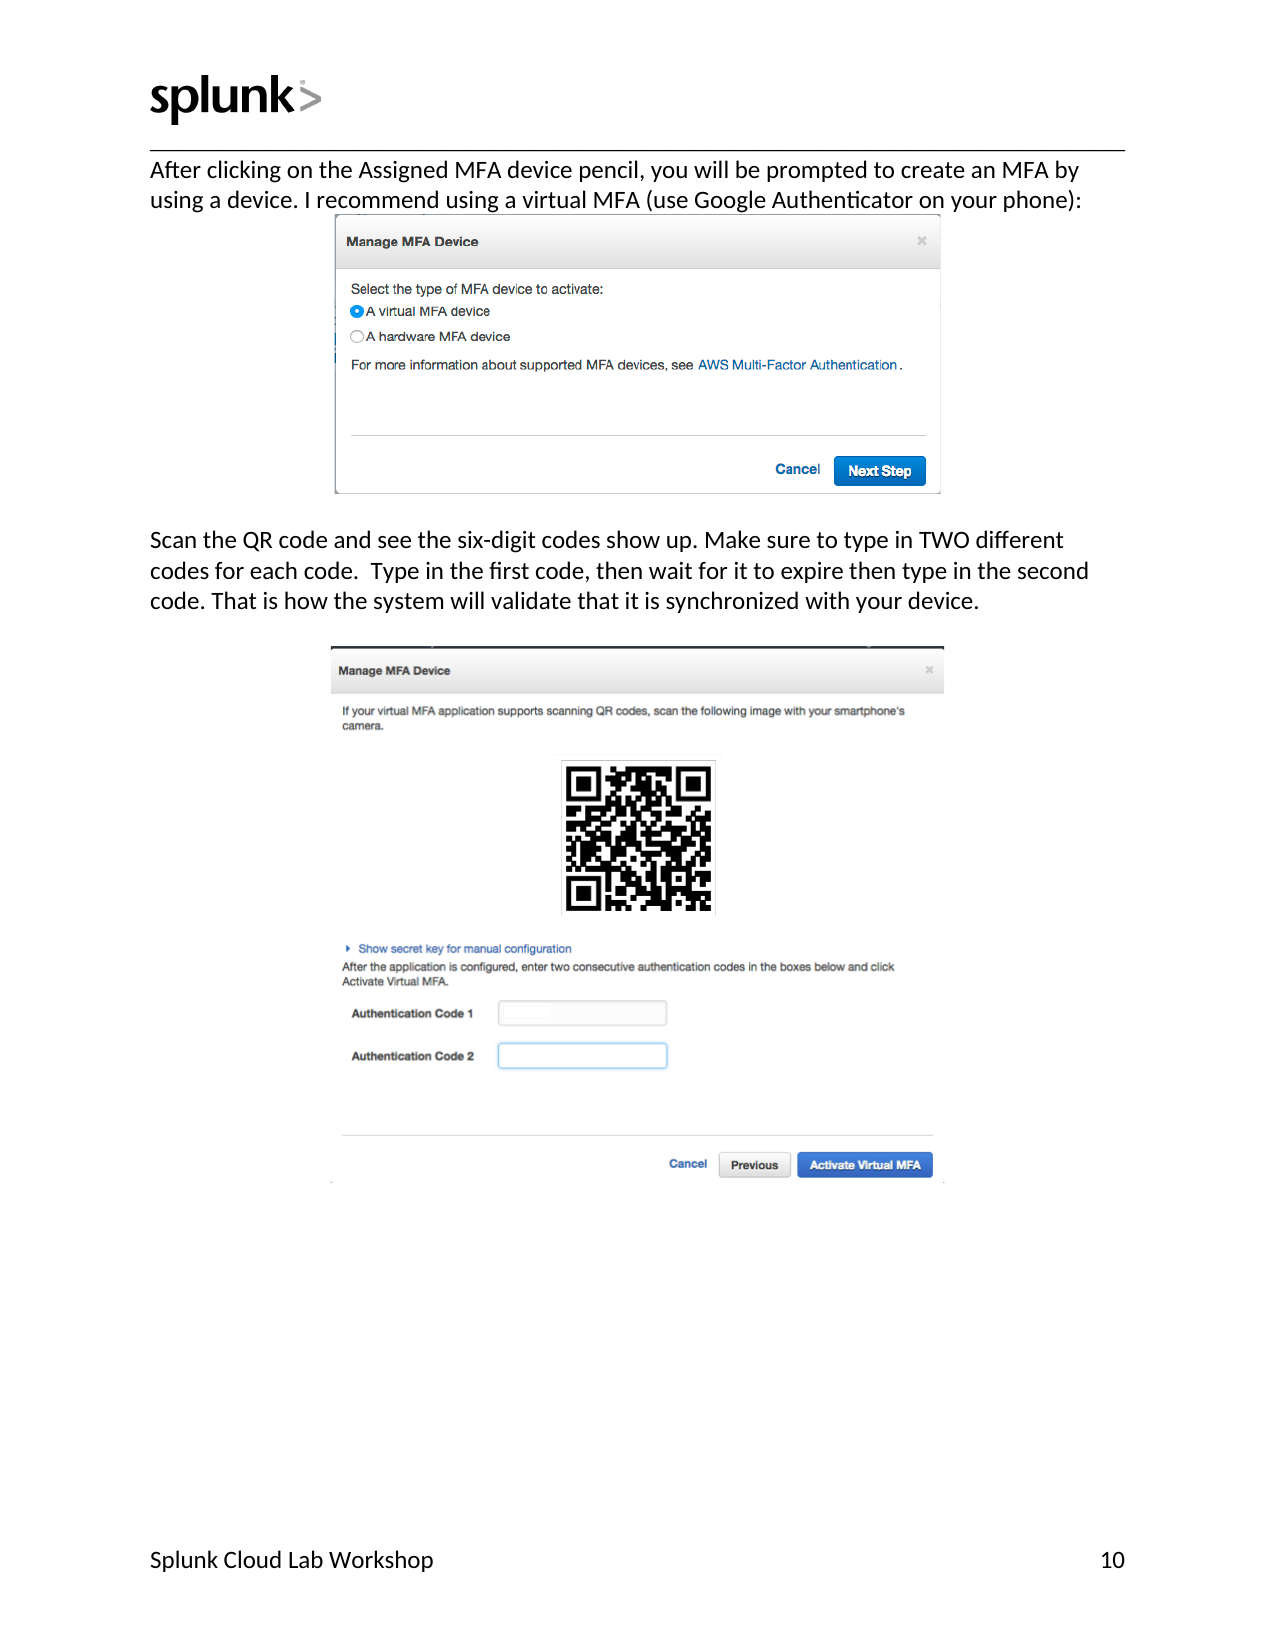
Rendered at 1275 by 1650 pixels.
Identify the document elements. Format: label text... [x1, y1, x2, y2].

picture [150, 75, 321, 125]
text After clicking on the Assigned MFA device pencil, you will be prompted to create an MFA by using a device. I recommend using a virtual MFA (use Google Authenticator on your phone): [150, 154, 1125, 215]
picture [330, 646, 945, 1183]
text Scan the QR code and see the six-digit codes show up. Make sure to type in TWO different codes for each code. Type in the first code, then wait for it to expire then type in the second code. That is how the system will validate that it is synchronized with your device. [150, 494, 1125, 616]
picture [334, 214, 941, 494]
